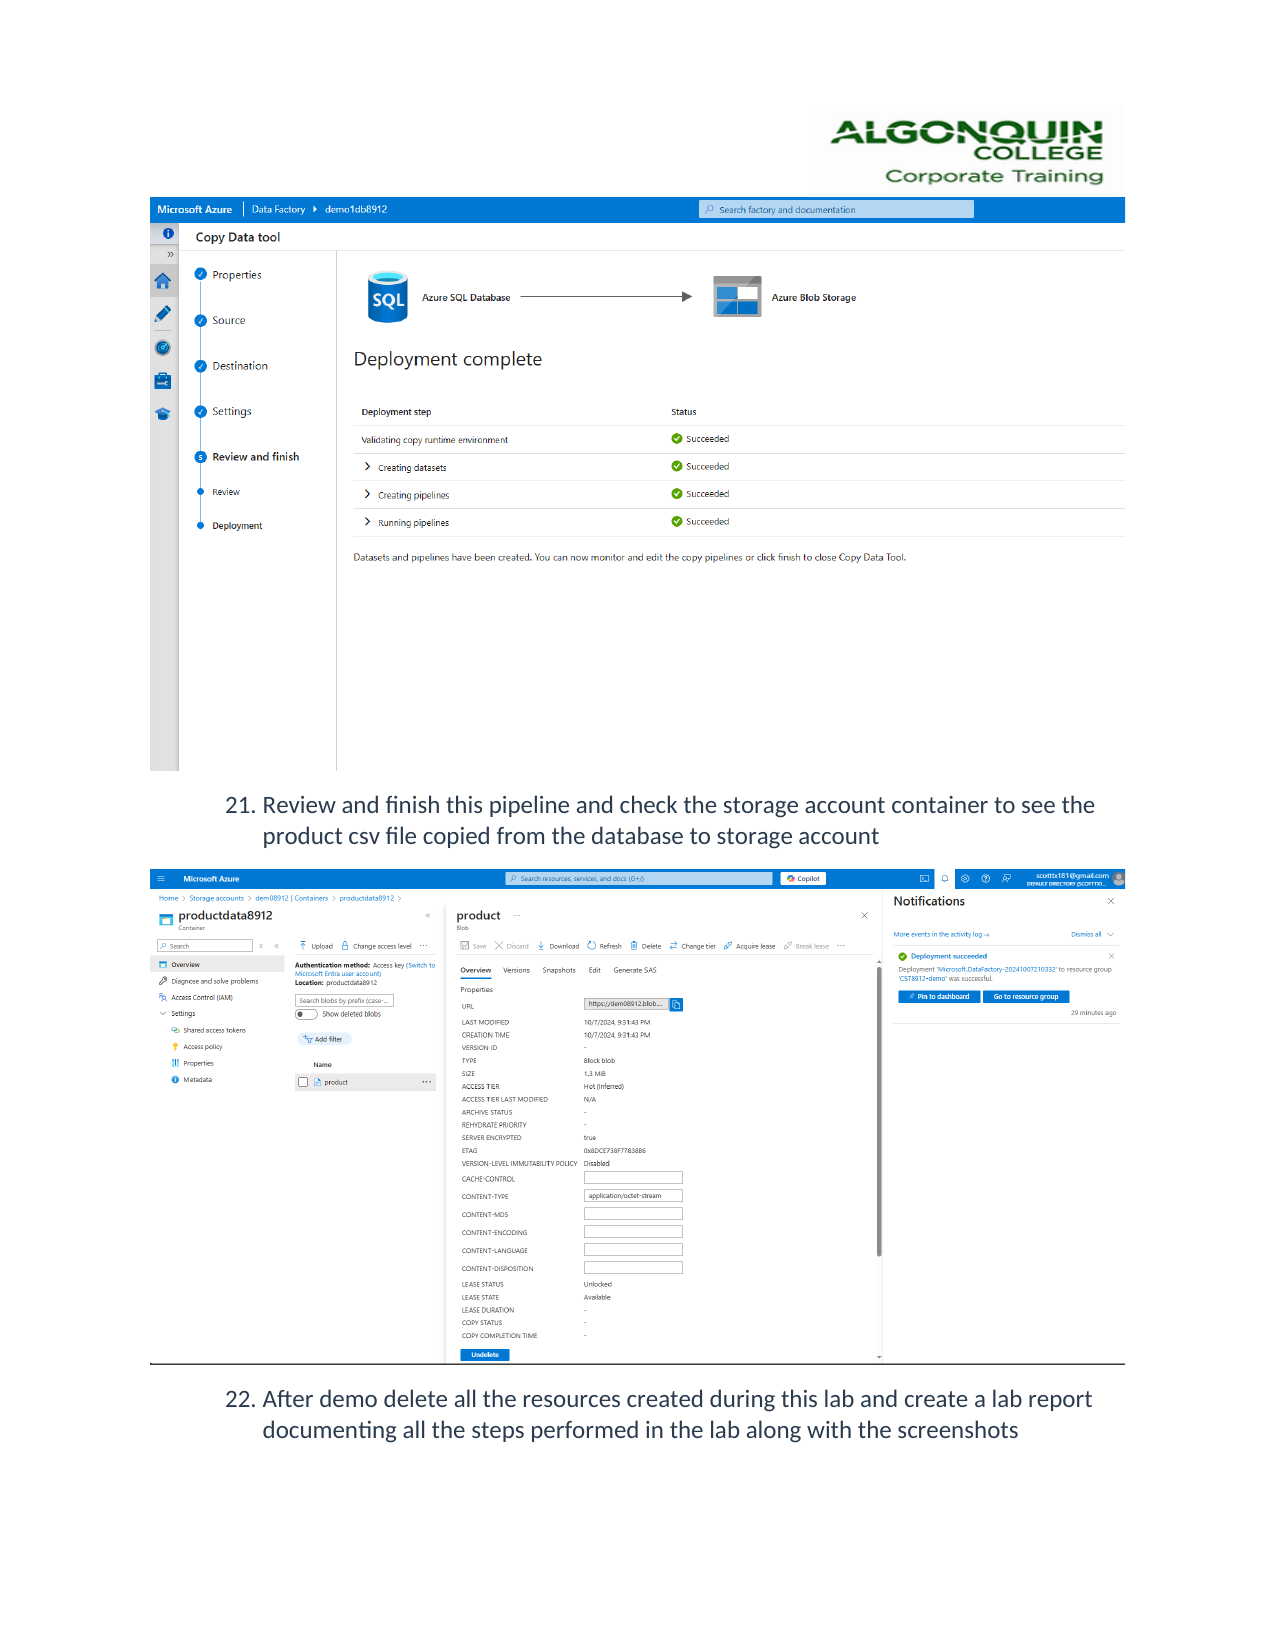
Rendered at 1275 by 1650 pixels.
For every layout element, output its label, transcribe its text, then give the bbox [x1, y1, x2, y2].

list Review and finish this pipeline and check the storage account container to see the product csv file copied from the database to storage account [225, 789, 1125, 850]
picture [150, 105, 1125, 771]
list After demo delete all the resources created during this lab and create a lab report documenting all the steps performed in the lab along with the screenshots [225, 1383, 1125, 1444]
picture [150, 869, 1125, 1365]
